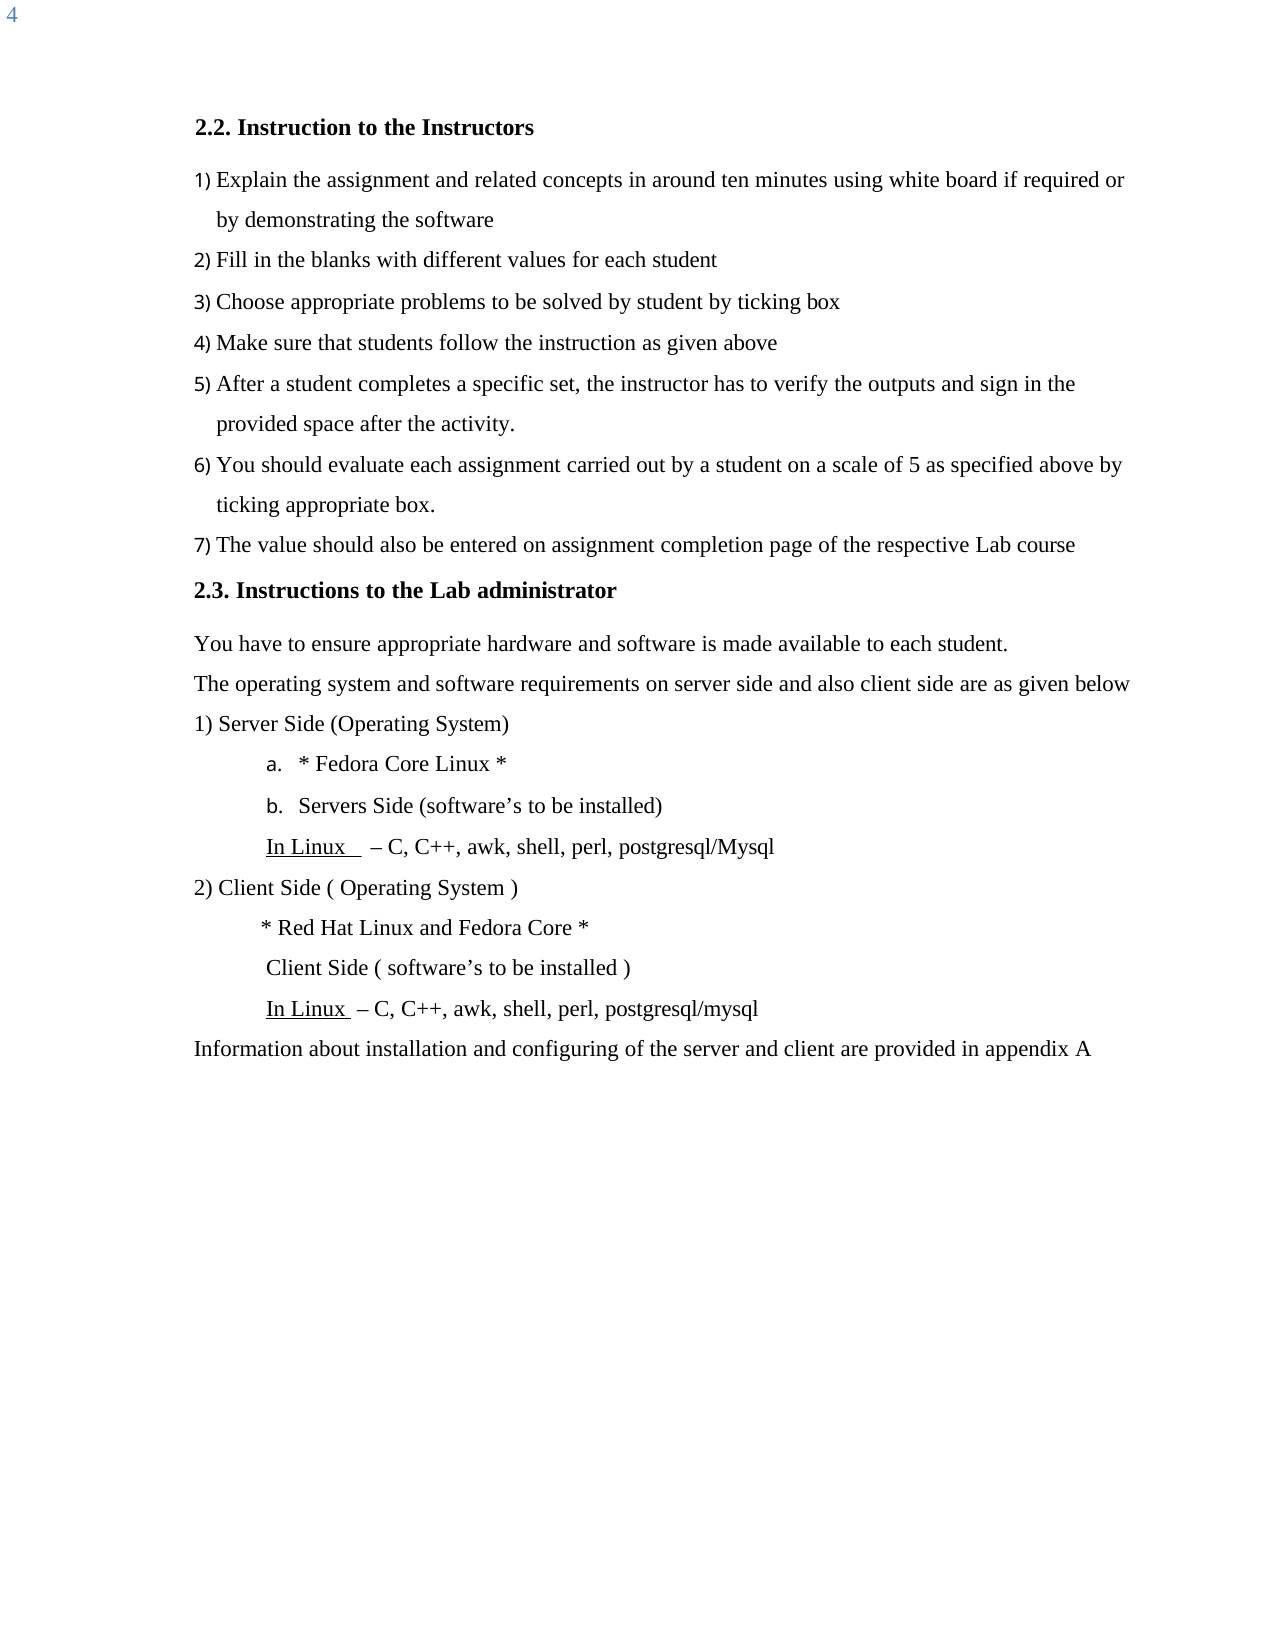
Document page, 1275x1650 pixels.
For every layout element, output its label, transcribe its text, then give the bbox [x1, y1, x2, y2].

list * Fedora Core Linux * [266, 750, 1275, 778]
text You have to ensure appropriate hardware and software is made available to each student. [193, 630, 1275, 656]
list Server Side (Operating System) [193, 710, 1275, 737]
list Explain the assignment and related concepts in around ten minutes using white board if required or by demonstrating the software [193, 166, 1147, 233]
list Make sure that students follow the instruction as given above [193, 329, 1275, 356]
list The value should also be entered on assignment completion page of the respective Lab course [193, 532, 1275, 559]
text In Linux – C, C++, awk, shell, perl, postgresql/mysql [266, 995, 1275, 1021]
text 2.3. Instructions to the Lab administrator [193, 576, 1275, 603]
text The operating system and software requirements on server side and also client side are as given below [193, 670, 1275, 697]
list After a student completes a specific set, the instructor has to verify the outputs and sign in the provided space after the activity. [193, 370, 1147, 437]
list Servers Side (software’s to be installed) [266, 792, 1275, 819]
text * Red Hat Linux and Fedora Core * Client Side ( software’s to be installed ) [260, 914, 643, 981]
list Client Side ( Operating System ) [193, 874, 1275, 900]
list Choose appropriate problems to be solved by student by ticking box [193, 288, 1275, 315]
text Information about installation and configuring of the server and client are provided in appendix A [193, 1035, 1275, 1062]
text In Linux – C, C++, awk, shell, perl, postgresql/Mysql [266, 833, 1275, 859]
list Fill in the blanks with different values for each student [193, 246, 1275, 273]
text 2.2. Instruction to the Instructors [195, 113, 1275, 140]
list You should evaluate each assignment carried out by a student on a scale of 5 as specified above by ticking appropriate box. [193, 451, 1122, 517]
